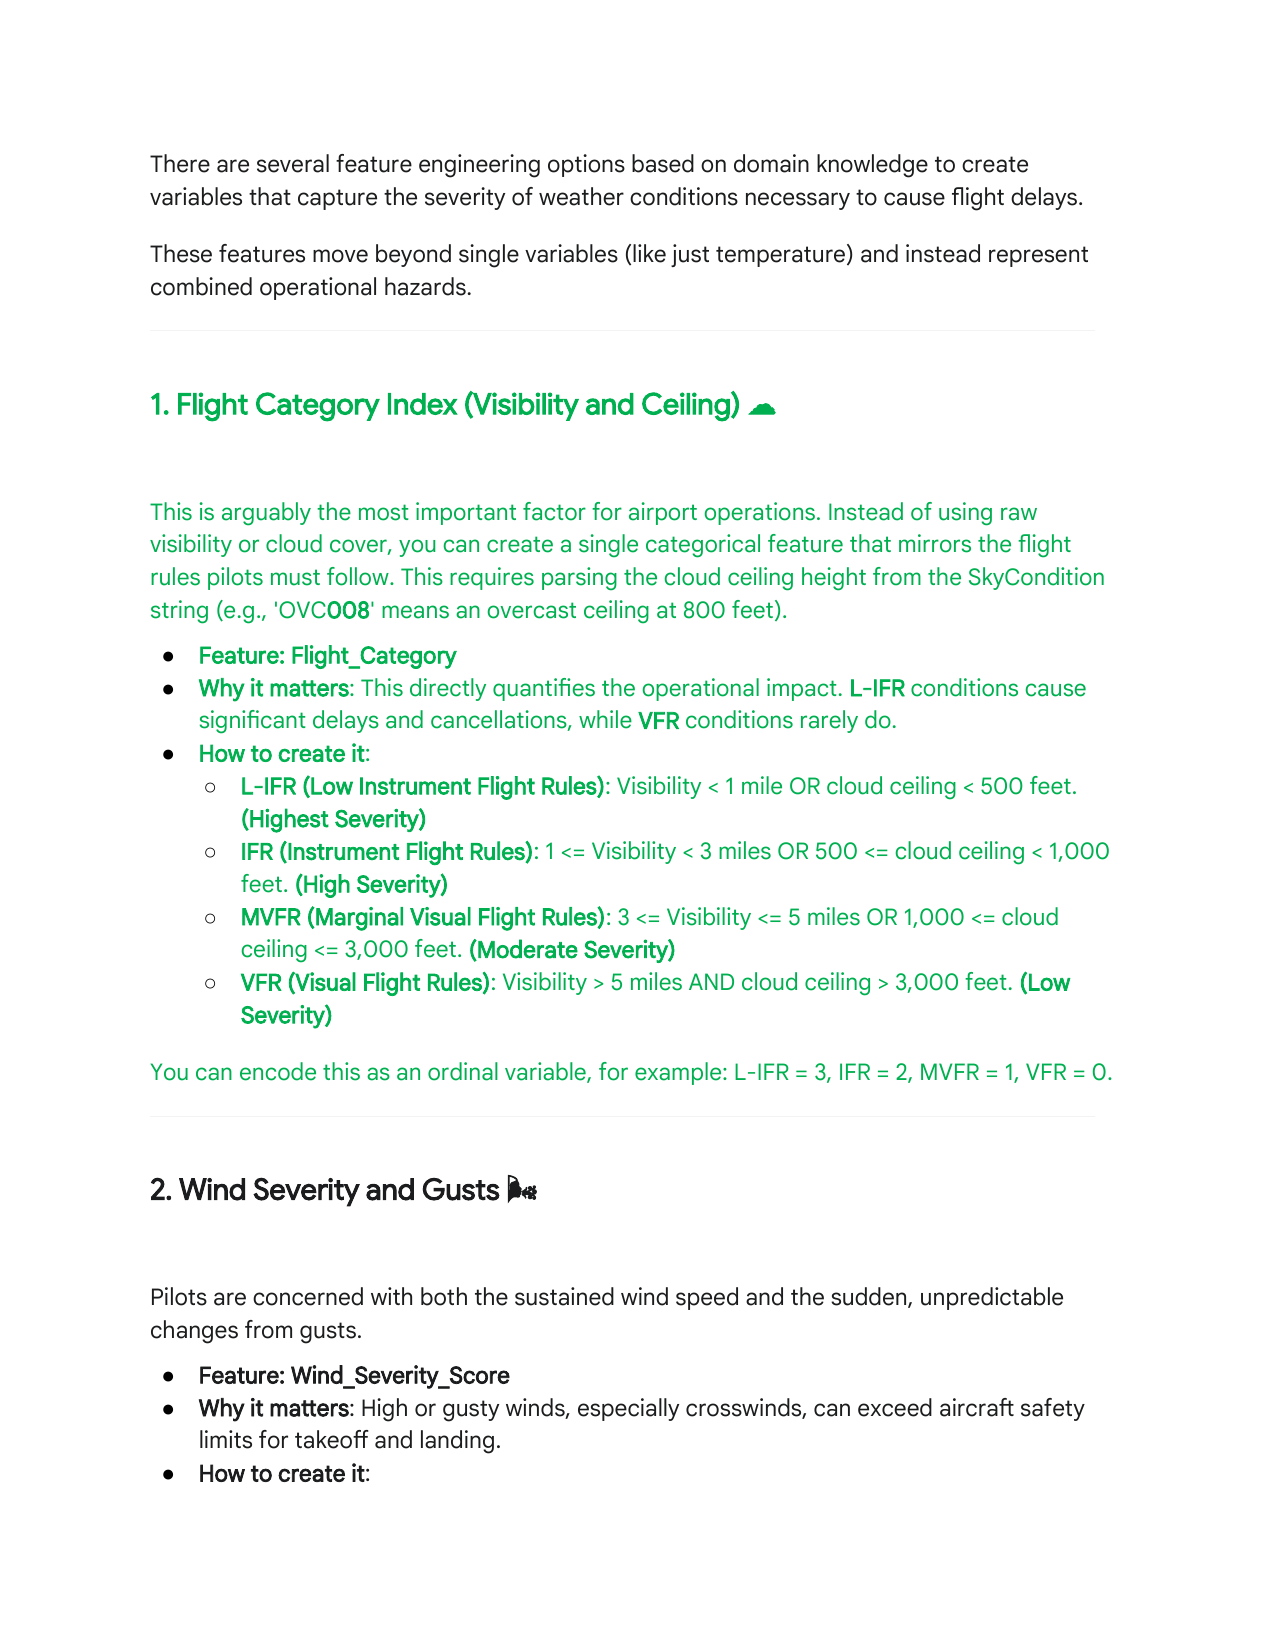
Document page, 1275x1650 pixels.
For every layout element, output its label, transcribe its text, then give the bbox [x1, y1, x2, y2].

list Feature: Flight_Category [161, 641, 1125, 670]
text These features move beyond single variables (like just temperature) and instead represent combined operational hazards. [150, 240, 1125, 302]
list How to create it: [161, 1459, 1125, 1488]
text You can encode this as an ordinal variable, for example: L-IFR = 3, IFR = 2, MVFR = 1, VFR = 0. [150, 1058, 1125, 1087]
list Why it matters: High or gusty winds, especially crosswinds, can exceed aircraft safety limits for takeoff and landing. [161, 1394, 1125, 1455]
list VFR (Visual Flight Rules): Visibility > 5 miles AND cloud ceiling > 3,000 feet. (Low Severity) [203, 968, 1125, 1029]
list MVFR (Marginal Visual Flight Rules): 3 <= Visibility <= 5 miles OR 1,000 <= cloud ceiling <= 3,000 feet. (Moderate Severity) [203, 903, 1125, 964]
list Why it matters: This directly quantifies the operational impact. L-IFR conditions cause significant delays and cancellations, while VFR conditions rarely do. [161, 674, 1125, 735]
subtitle 1. Flight Category Index (Visibility and Ceiling) ☁️ [150, 386, 1125, 422]
list Feature: Wind_Severity_Score [161, 1361, 1125, 1390]
text There are several feature engineering options based on domain knowledge to create variables that capture the severity of weather conditions necessary to cause flight delays. [150, 150, 1125, 211]
list L-IFR (Low Instrument Flight Rules): Visibility < 1 mile OR cloud ceiling < 500 feet. (Highest Severity) [203, 772, 1125, 833]
list How to create it: [161, 739, 1125, 768]
text Pilots are concerned with both the sustained wind speed and the sudden, unpredictable changes from gusts. [150, 1283, 1125, 1344]
subtitle 2. Wind Severity and Gusts 🌬️ [150, 1171, 1125, 1208]
text This is arguably the most important factor for airport operations. Instead of using raw visibility or cloud cover, you can create a single categorical feature that mirrors the flight rules pilots must follow. This requires parsing the cloud ceiling height from the SkyCondition string (e.g., 'OVC008' means an overcast ceiling at 800 feet). [150, 498, 1125, 624]
list IFR (Instrument Flight Rules): 1 <= Visibility < 3 miles OR 500 <= cloud ceiling < 1,000 feet. (High Severity) [203, 837, 1125, 899]
